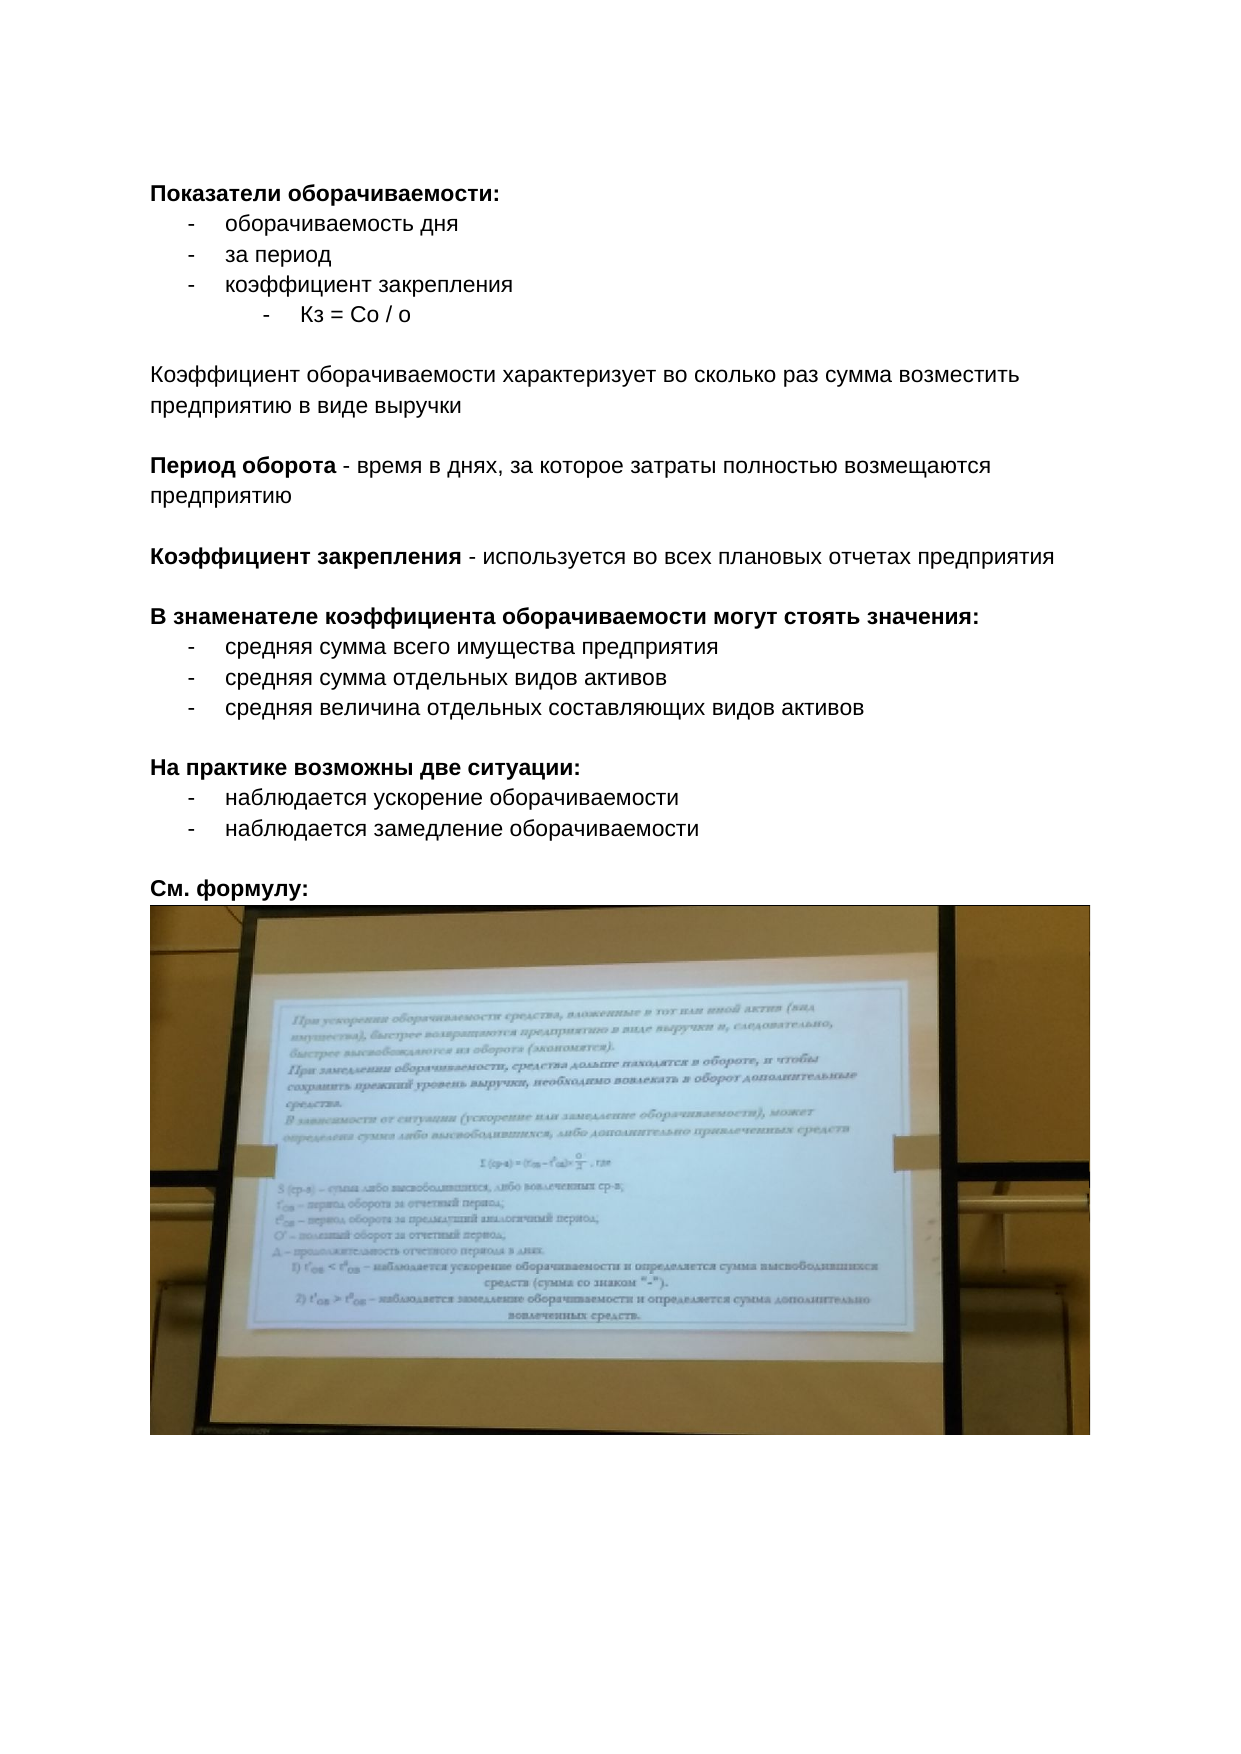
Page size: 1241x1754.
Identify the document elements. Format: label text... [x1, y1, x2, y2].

list за период [187, 241, 1090, 267]
list наблюдается замедление оборачиваемости [187, 814, 1090, 841]
text Коэффициент закрепления - используется во всех плановых отчетах предприятия [150, 543, 1090, 569]
text См. формулу: [150, 875, 1090, 901]
list средняя сумма всего имущества предприятия [187, 633, 1090, 660]
text Коэффициент оборачиваемости характеризует во сколько раз сумма возместить предприятию в виде выручки [150, 361, 1090, 418]
text На практике возможны две ситуации: [150, 754, 1090, 781]
text В знаменателе коэффициента оборачиваемости могут стоять значения: [150, 603, 1090, 629]
list оборачиваемость дня [187, 210, 1090, 237]
list средняя величина отдельных составляющих видов активов [187, 694, 1090, 720]
list коэффициент закрепления [187, 271, 1090, 297]
list Кз = Со / о [262, 301, 1090, 327]
picture [150, 905, 1091, 1435]
list средняя сумма отдельных видов активов [187, 663, 1090, 690]
text Показатели оборачиваемости: [150, 180, 1090, 207]
list наблюдается ускорение оборачиваемости [187, 784, 1090, 811]
text Период оборота - время в днях, за которое затраты полностью возмещаются предприятию [150, 452, 1090, 509]
